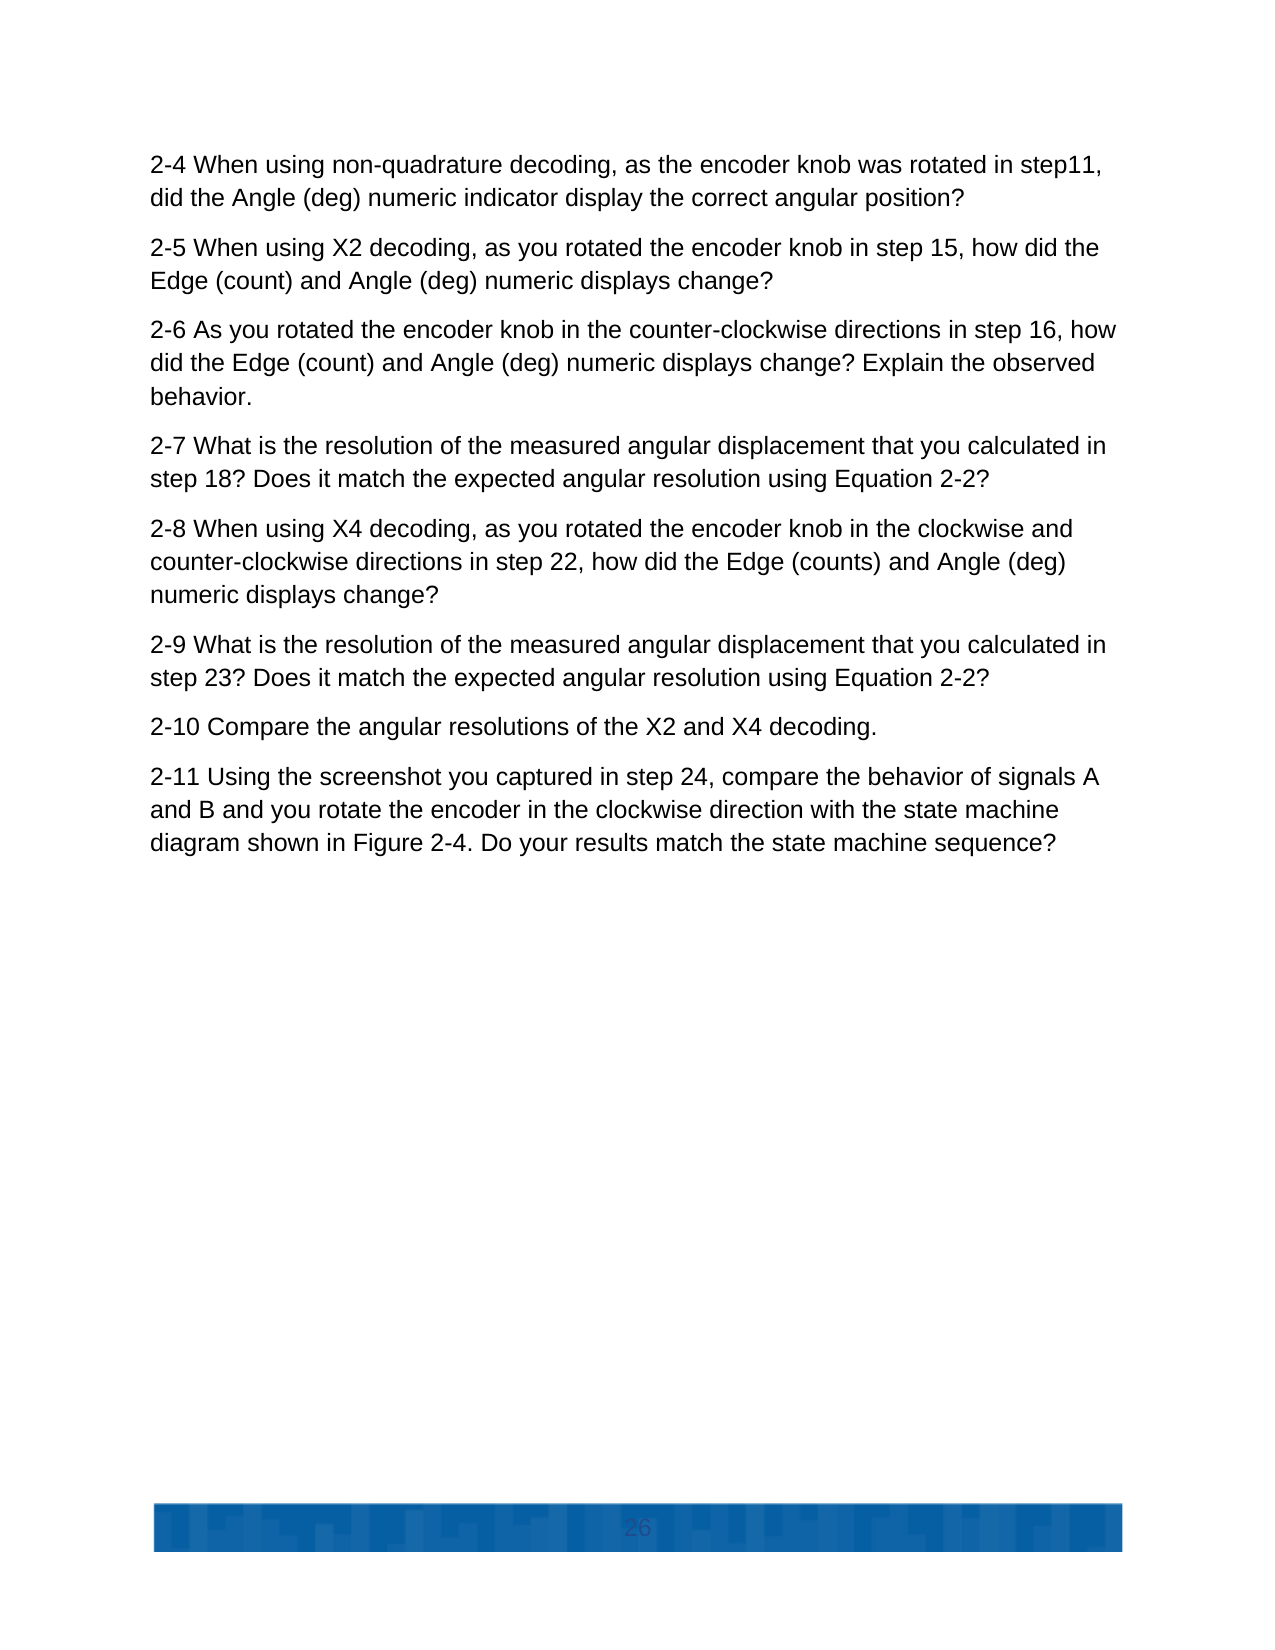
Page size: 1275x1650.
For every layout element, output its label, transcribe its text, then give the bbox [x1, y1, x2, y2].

text 2-10 Compare the angular resolutions of the X2 and X4 decoding. [150, 712, 1125, 741]
text 2-7 What is the resolution of the measured angular displacement that you calculated in step 18? Does it match the expected angular resolution using Equation 2-2? [150, 431, 1125, 493]
text 2-8 When using X4 decoding, as you rotated the encoder knob in the clockwise and counter-clockwise directions in step 22, how did the Edge (counts) and Angle (deg) numeric displays change? [150, 514, 1125, 609]
text 2-11 Using the screenshot you captured in step 24, compare the behavior of signals A and B and you rotate the encoder in the clockwise direction with the state machine diagram shown in Figure 2-4. Do your results match the state machine sequence? [150, 762, 1125, 857]
picture [153, 1503, 1123, 1552]
text 2-9 What is the resolution of the measured angular displacement that you calculated in step 23? Does it match the expected angular resolution using Equation 2-2? [150, 629, 1125, 691]
text 2-6 As you rotated the encoder knob in the counter-clockwise directions in step 16, how did the Edge (count) and Angle (deg) numeric displays change? Explain the observed behavior. [150, 315, 1125, 410]
text 2-5 When using X2 decoding, as you rotated the encoder knob in step 15, how did the Edge (count) and Angle (deg) numeric displays change? [150, 233, 1125, 294]
text 2-4 When using non-quadrature decoding, as the encoder knob was rotated in step11, did the Angle (deg) numeric indicator display the correct angular position? [150, 150, 1125, 212]
